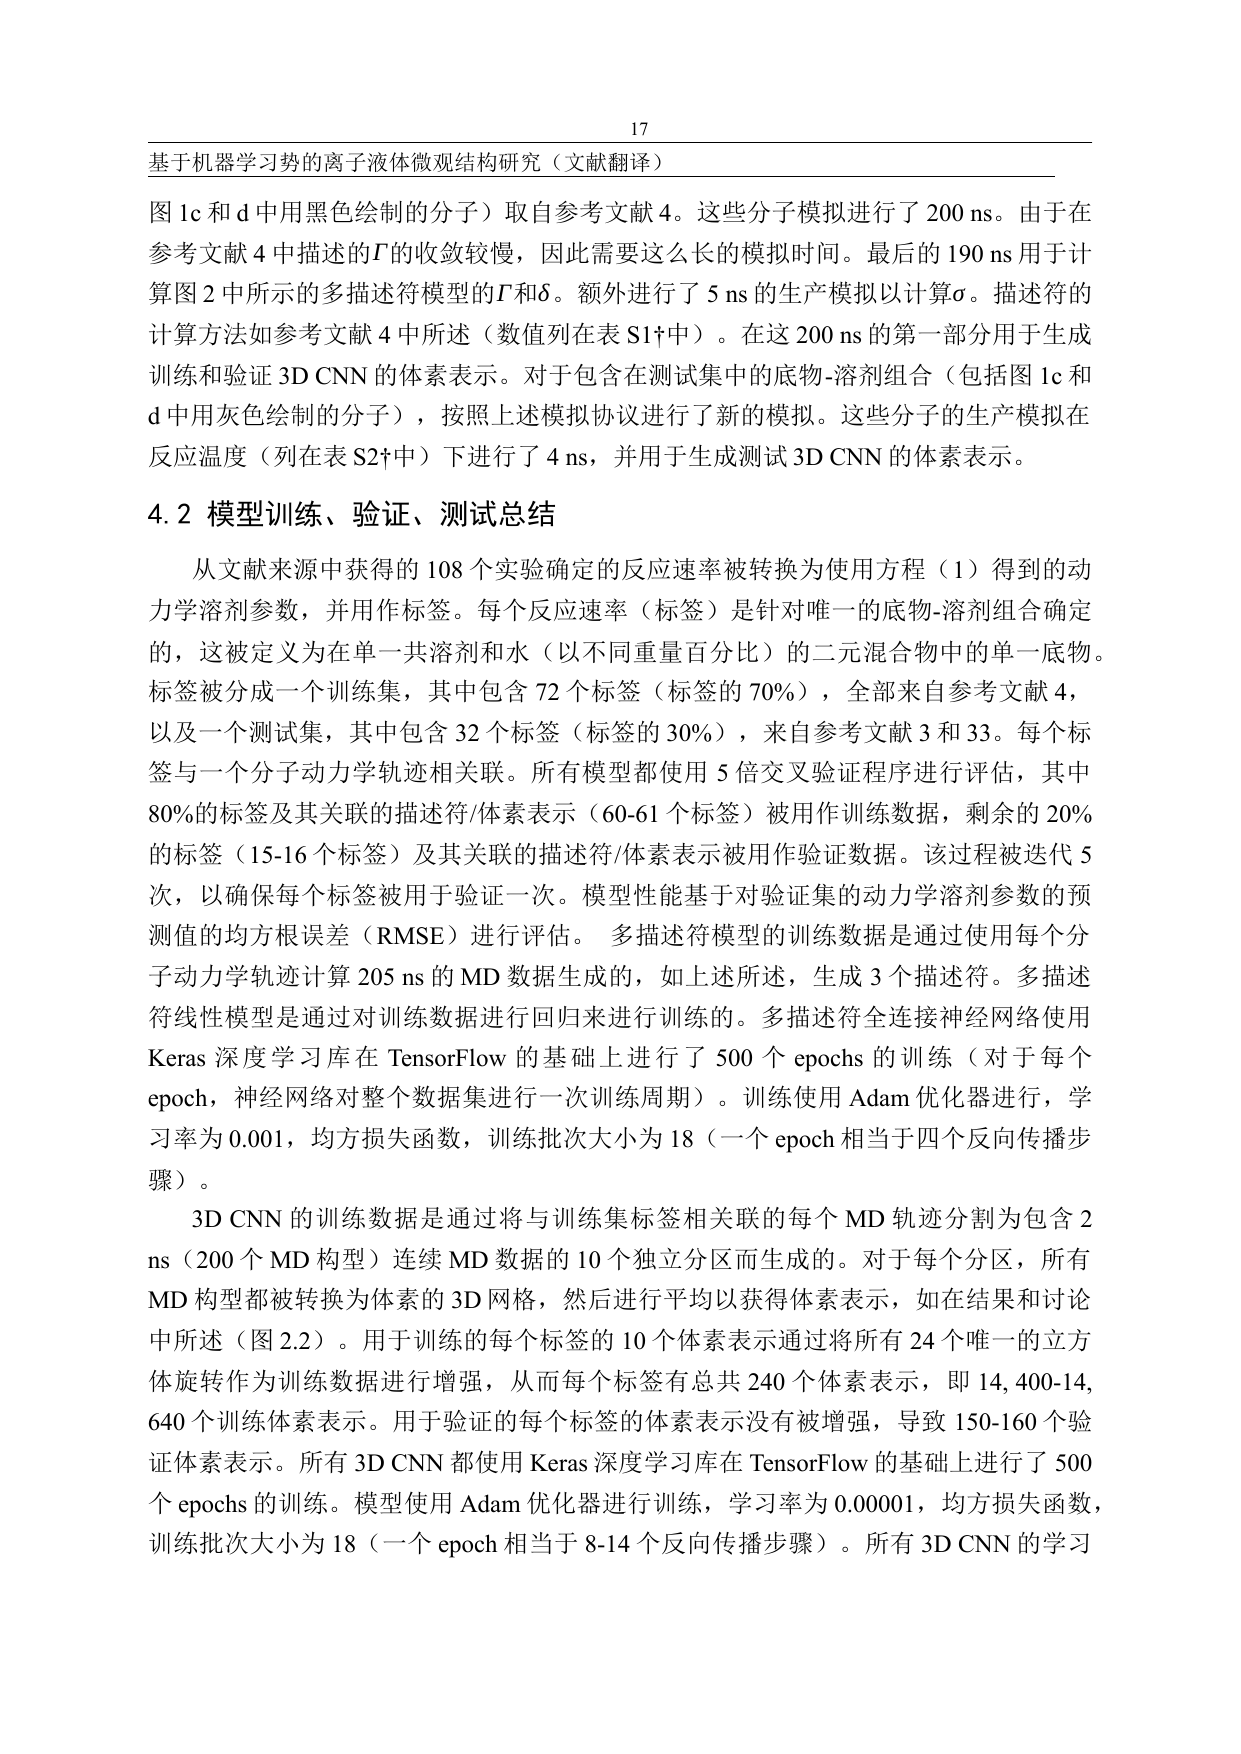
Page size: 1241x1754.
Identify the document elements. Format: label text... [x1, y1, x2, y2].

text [148, 1202, 1092, 1559]
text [148, 196, 1092, 472]
list 4.2 模型训练、验证、测试总结 [148, 479, 1092, 544]
text 从文献来源中获得的108个实验确定的反应速率被转换为使用方程（1）得到的动力学溶剂参数，并用作标签。每个反应速率（标签）是针对唯一的底物-溶剂组合确定的，这被定义为在单一共溶剂和水（以不同重量百分比）的二元混合物中的单一底物。标签被分成一个训练集，其中包含72个标签（标签的70%），全部来自参考文献4，以及一个测试集，其中包含32个标签（标签的30%），来自参考文献3和33。每个标签与一个分子动力学轨迹相关联。所有模型都使用5倍交叉验证程序进行评估，其中80%的标签及其关联的描述符/体素表示（60-61个标签）被用作训练数据，剩余的20%的标签（15-16个标签）及其关联的描述符/体素表示被用作验证数据。该过程被迭代5次，以确保每个标签被用于验证一次。模型性能基于对验证集的动力学溶剂参数的预测值的均方根误差（RMSE）进行评估。 多描述符模型的训练数据是通过使用每个分子动力学轨迹计算205 ns的MD数据生成的，如上述所述，生成3个描述符。多描述符线性模型是通过对训练数据进行回归来进行训练的。多描述符全连接神经网络使用Keras深度学习库在TensorFlow的基础上进行了500个epochs的训练（对于每个epoch，神经网络对整个数据集进行一次训练周期）。训练使用Adam优化器进行，学习率为0.001，均方损失函数，训练批次大小为18（一个epoch相当于四个反向传播步骤）。 [148, 553, 1092, 1194]
